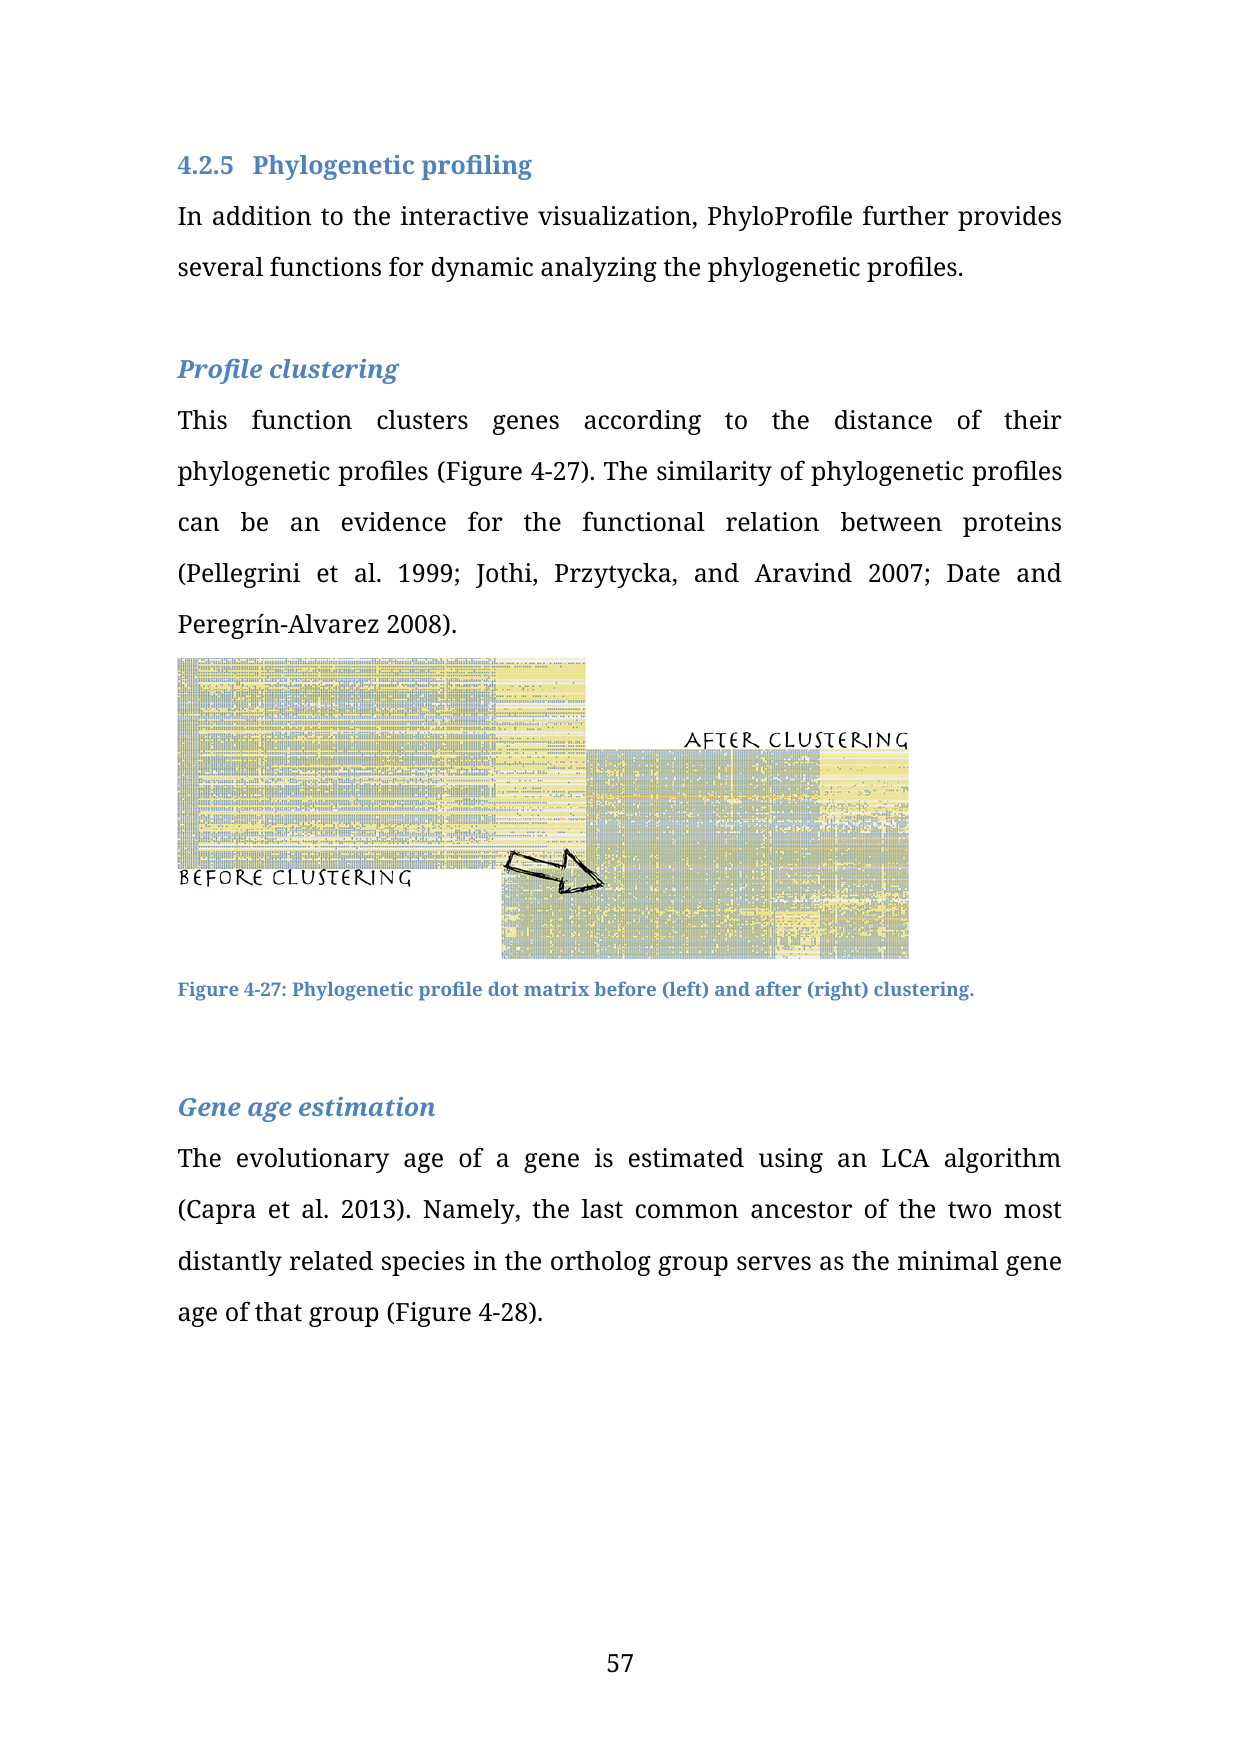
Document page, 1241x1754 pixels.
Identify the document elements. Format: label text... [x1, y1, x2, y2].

picture [177, 658, 909, 959]
text Profile clustering [177, 352, 1063, 386]
text In addition to the interactive visualization, PhyloProfile further provides several functions for dynamic analyzing the phylogenetic profiles. [177, 199, 1063, 284]
subtitle Phylogenetic profiling [177, 148, 1063, 182]
text Gene age estimation [177, 1090, 1063, 1124]
